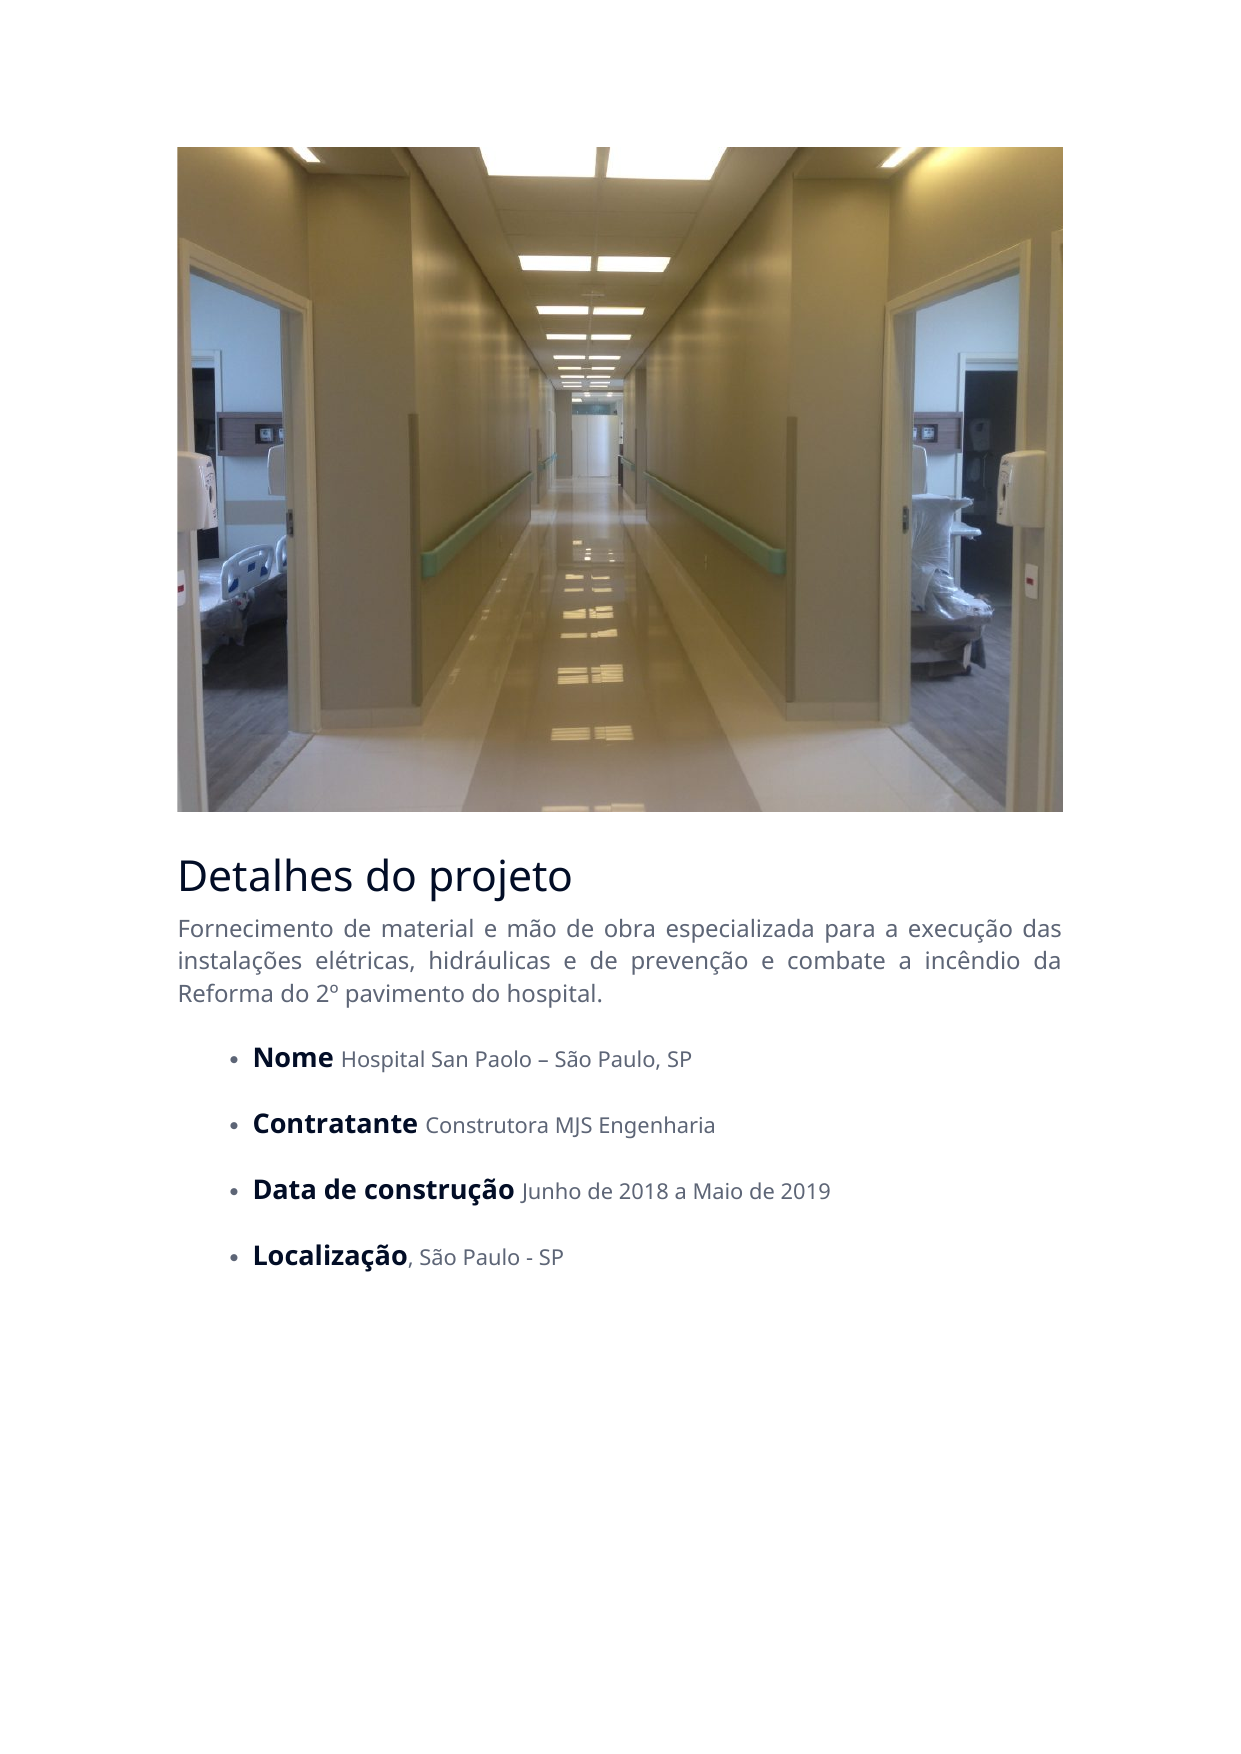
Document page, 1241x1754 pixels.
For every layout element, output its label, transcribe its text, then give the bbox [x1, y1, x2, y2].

list Data de construção Junho de 2018 a Maio de 2019 [230, 1171, 1063, 1207]
list Localização, São Paulo - SP [230, 1237, 1063, 1273]
picture [177, 147, 1063, 812]
list Nome Hospital San Paolo – São Paulo, SP [230, 1038, 1063, 1075]
list Contratante Construtora MJS Engenharia [230, 1104, 1063, 1141]
text Fornecimento de material e mão de obra especializada para a execução das instalações elétricas, hidráulicas e de prevenção e combate a incêndio da Reforma do 2º pavimento do hospital. [177, 911, 1063, 1009]
subtitle Detalhes do projeto [177, 841, 1063, 904]
